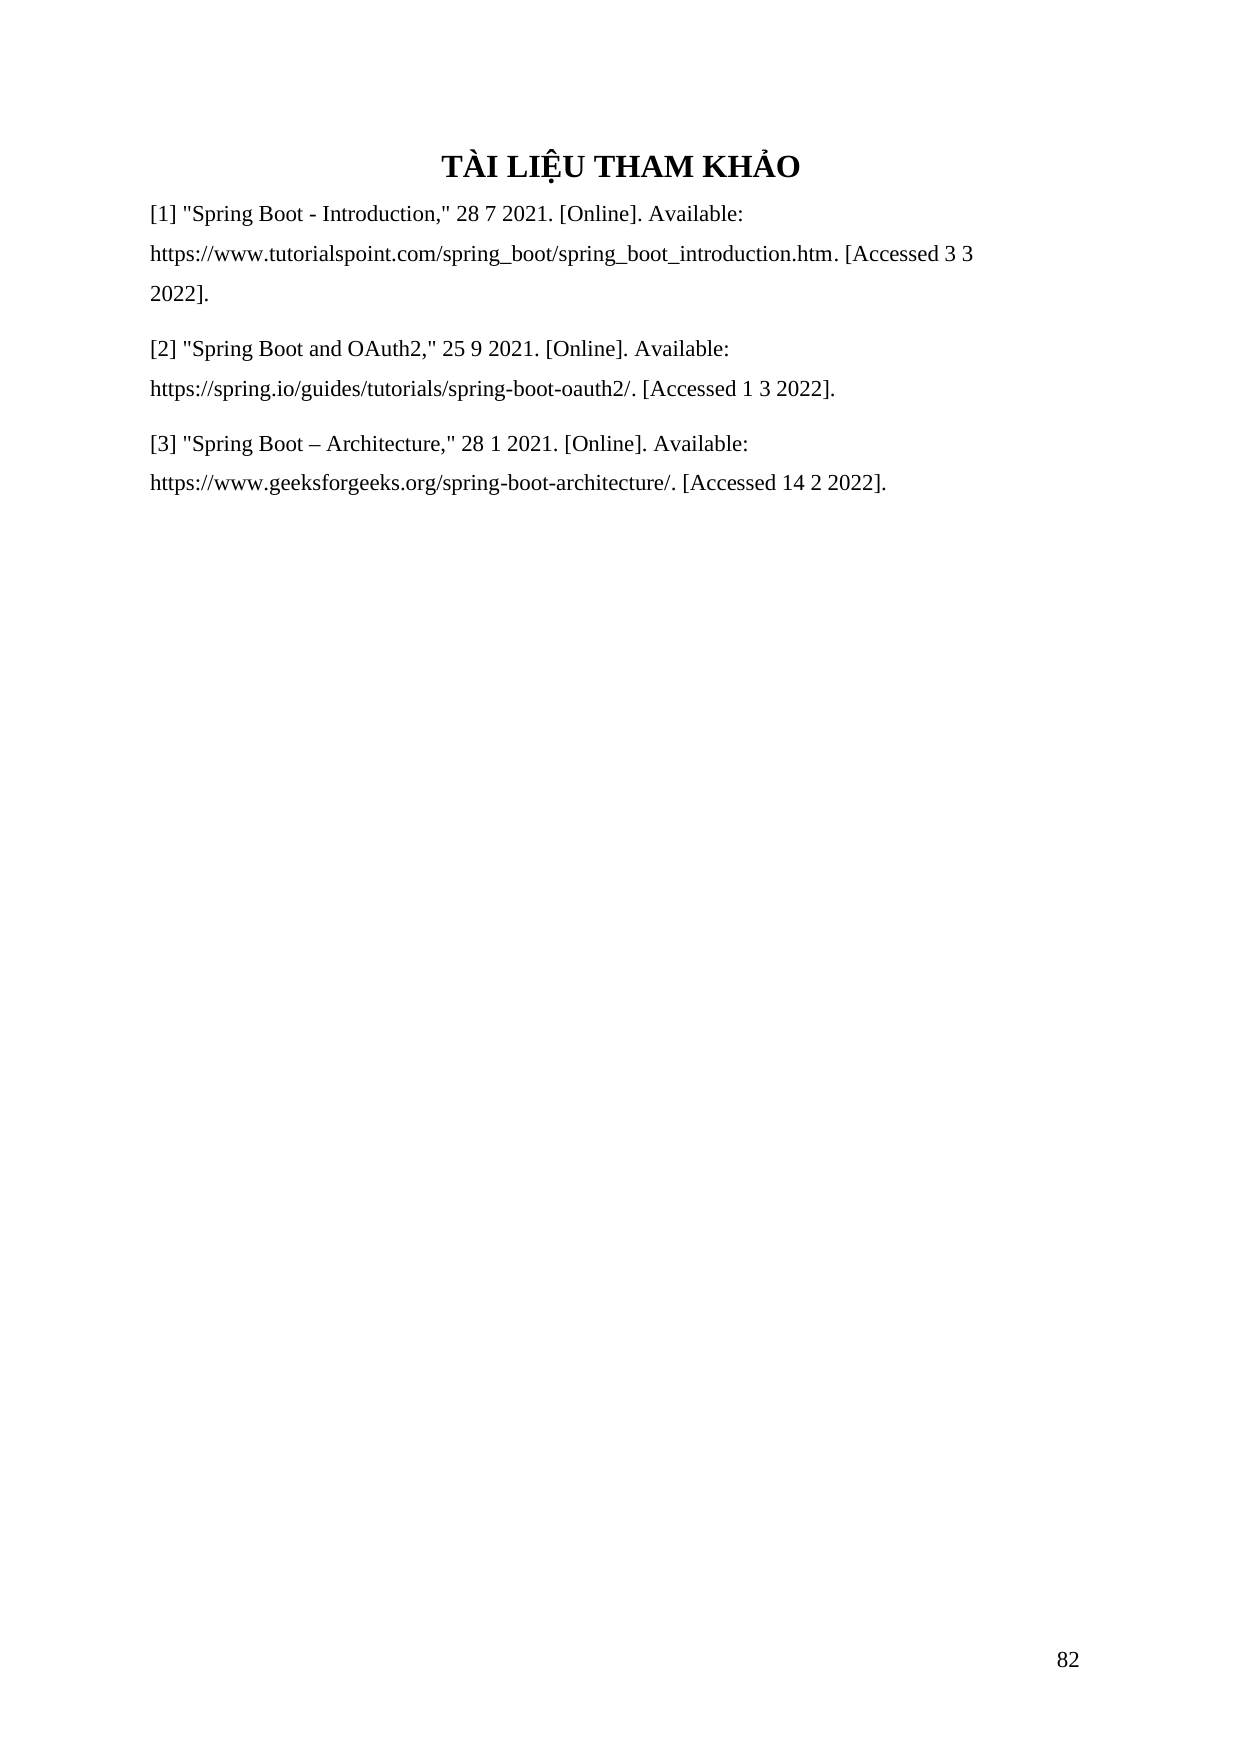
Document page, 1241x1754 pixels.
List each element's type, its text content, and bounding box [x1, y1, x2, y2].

text [3] "Spring Boot – Architecture," 28 1 2021. [Online]. Available: https://www.geeksforgeeks.org/spring-boot-architecture/. [Accessed 14 2 2022]. [150, 430, 1034, 496]
text [1] "Spring Boot - Introduction," 28 7 2021. [Online]. Available: https://www.tutorialspoint.com/spring_boot/spring_boot_introduction.htm. [Accessed 3 3 2022]. [150, 200, 1034, 306]
subtitle TÀI LIỆU THAM KHẢO [152, 150, 1090, 185]
text [2] "Spring Boot and OAuth2," 25 9 2021. [Online]. Available: https://spring.io/guides/tutorials/spring-boot-oauth2/. [Accessed 1 3 2022]. [150, 335, 1034, 401]
